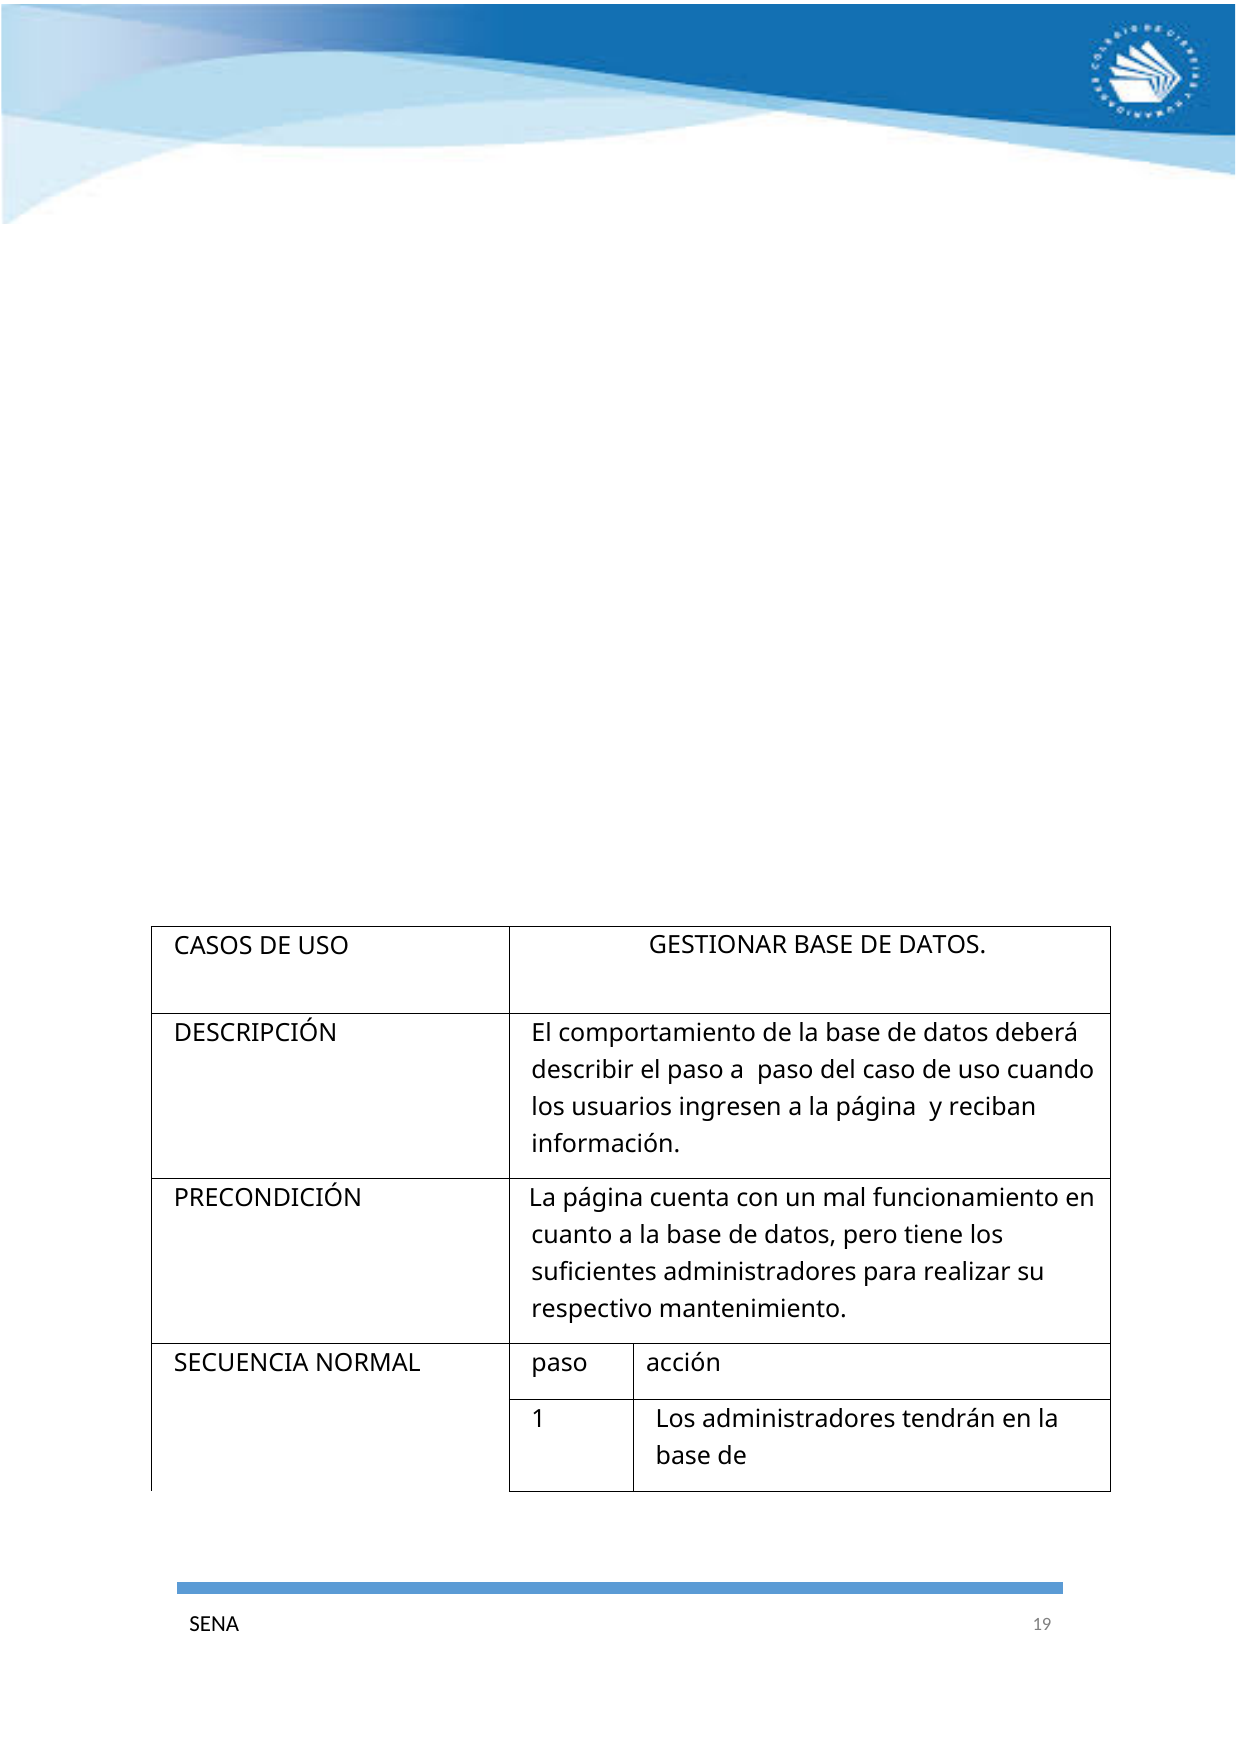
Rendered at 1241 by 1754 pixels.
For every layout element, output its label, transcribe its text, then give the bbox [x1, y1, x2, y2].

table_cell acción [634, 1344, 1110, 1399]
table_cell El comportamiento de la base de datos deberá describir el paso a paso del caso de uso cuando los usuarios ingresen a la página y reciban información. [510, 1014, 1110, 1178]
table_cell Los administradores tendrán en la base de [634, 1400, 1110, 1491]
picture [1, 4, 1236, 224]
table_cell 1 [510, 1400, 633, 1491]
table_cell paso [510, 1344, 633, 1399]
table_cell PRECONDICIÓN [152, 1179, 509, 1343]
table_cell La página cuenta con un mal funcionamiento en cuanto a la base de datos, pero tiene los suficientes administradores para realizar su respectivo mantenimiento. [510, 1179, 1110, 1343]
table_header CASOS DE USO [152, 927, 509, 1013]
table_cell SECUENCIA NORMAL [152, 1344, 509, 1491]
table_cell DESCRIPCIÓN [152, 1014, 509, 1178]
table_header GESTIONAR BASE DE DATOS. [510, 927, 1110, 1013]
